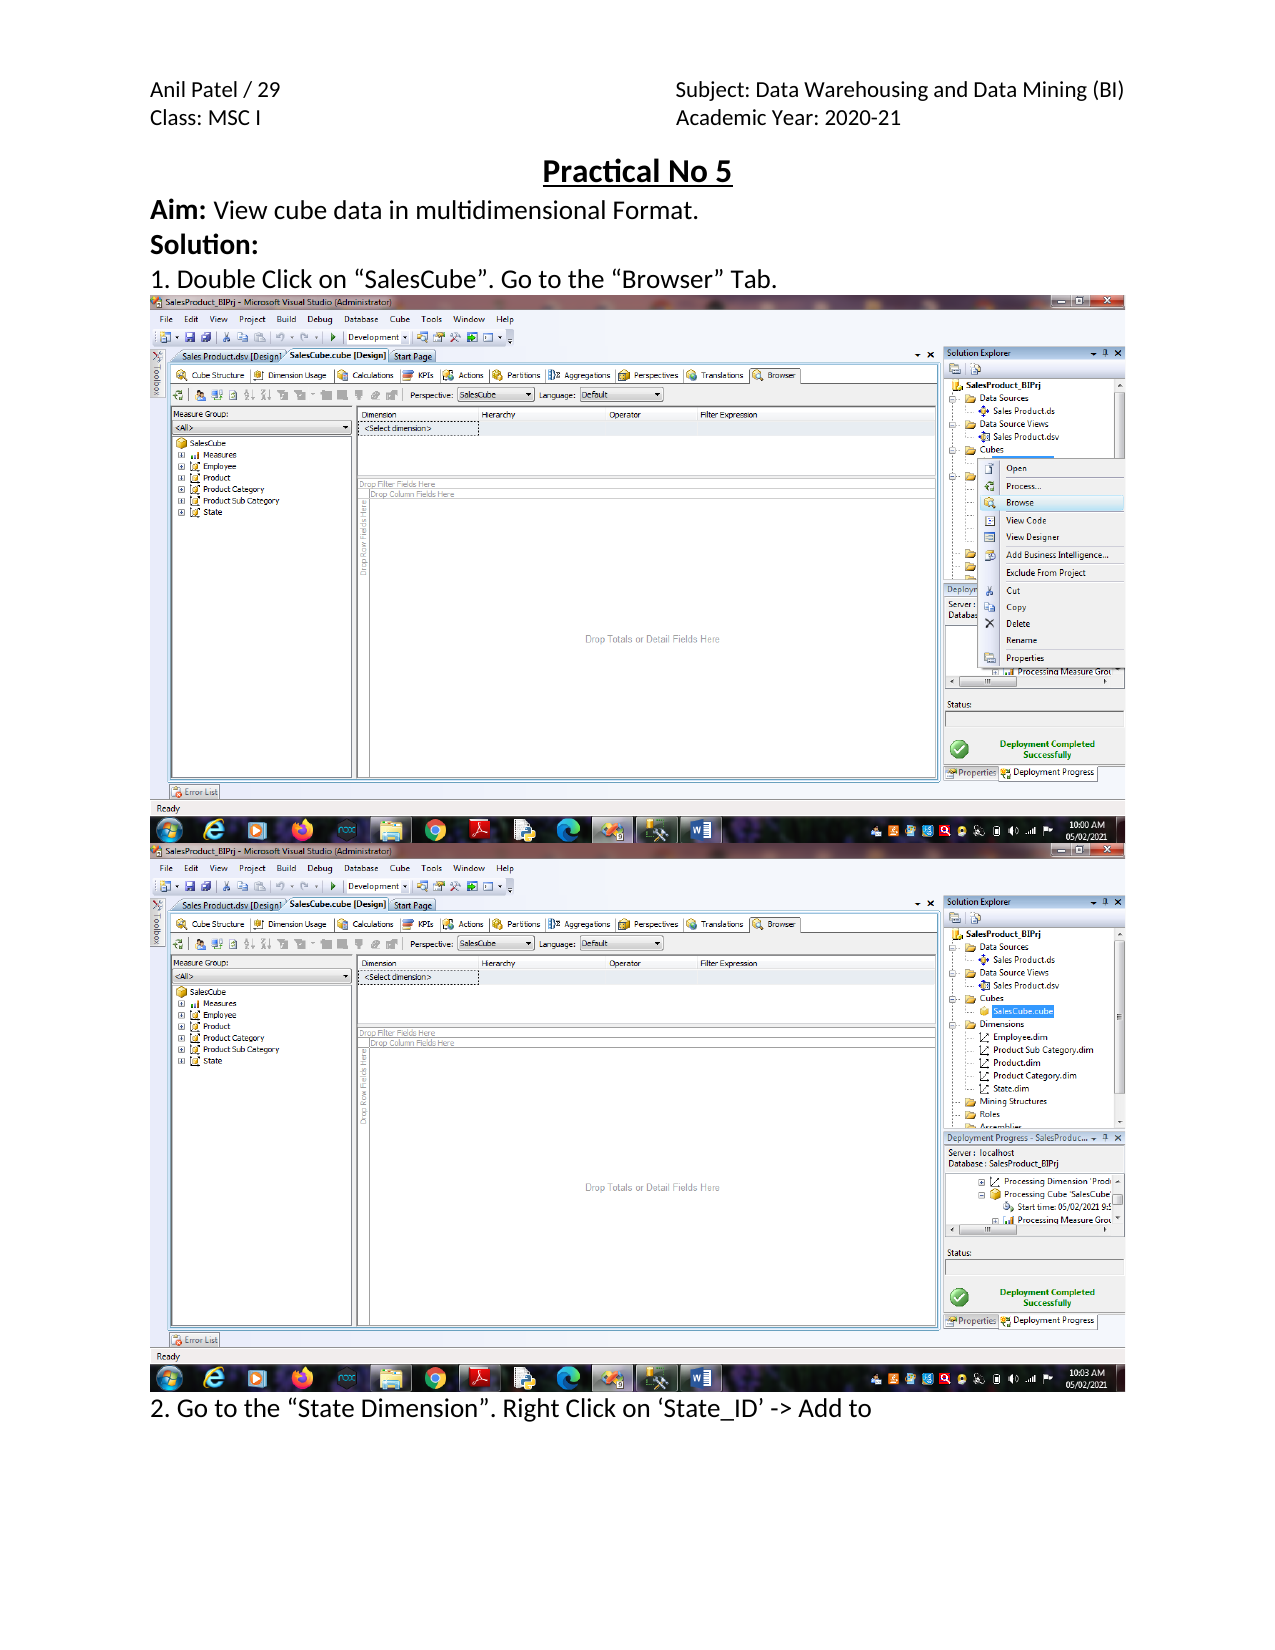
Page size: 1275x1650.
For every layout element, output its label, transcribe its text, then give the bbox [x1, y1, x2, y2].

text Aim: View cube data in multidimensional Format. [150, 191, 1125, 226]
text 2. Go to the “State Dimension”. Right Click on ‘State_ID’ -> Add to [150, 1392, 1125, 1424]
text Solution: [150, 226, 1125, 262]
picture [150, 295, 1125, 1392]
text Practical No 5 [150, 150, 1125, 191]
text 1. Double Click on “SalesCube”. Go to the “Browser” Tab. [150, 262, 1125, 295]
